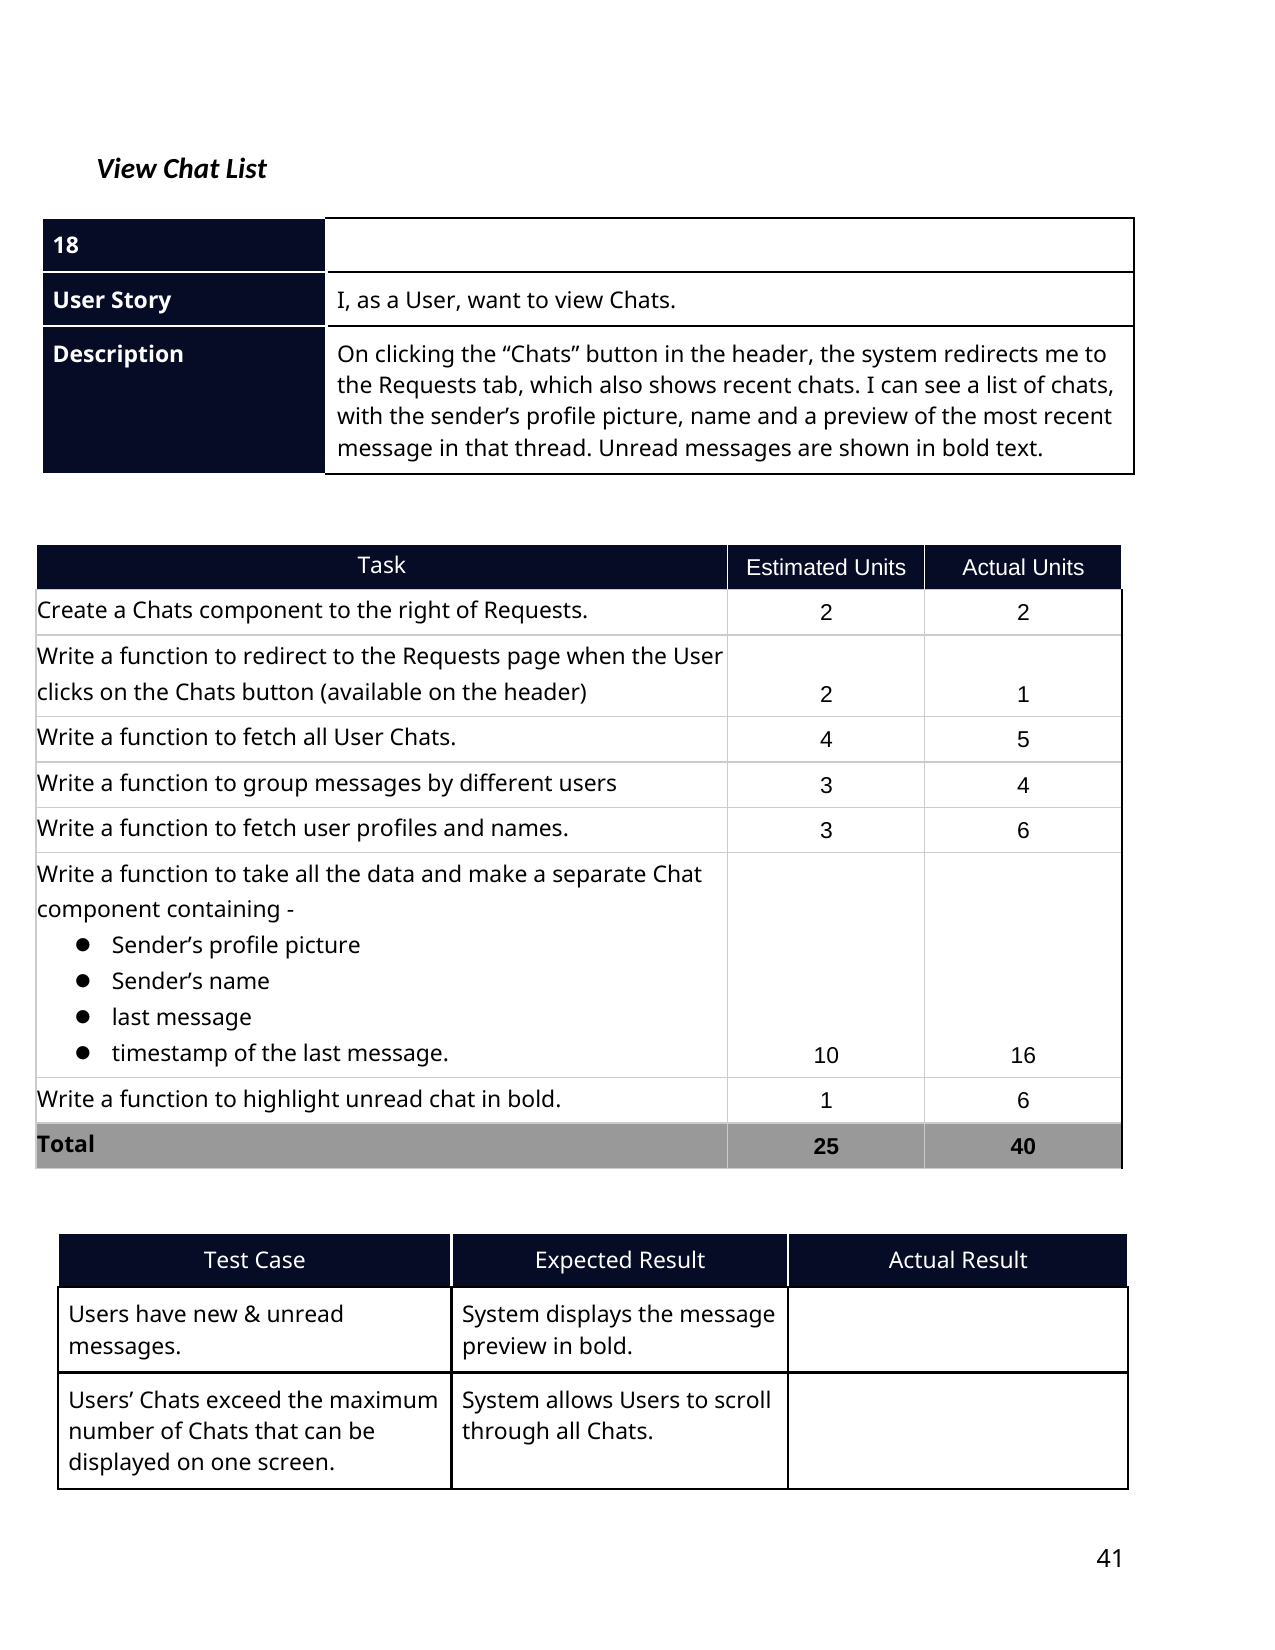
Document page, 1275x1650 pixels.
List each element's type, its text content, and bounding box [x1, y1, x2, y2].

table_cell Users have new & unread messages. [59, 1288, 450, 1371]
table_cell Description [43, 327, 325, 473]
table_cell System allows Users to scroll through all Chats. [453, 1374, 787, 1488]
table_cell Write a function to take all the data and make a separate Chat component containing - Sender’s profile picture Sender’s name last message timestamp of the last message. [37, 853, 727, 1077]
table_cell 6 [925, 1078, 1121, 1122]
table_cell Write a function to fetch all User Chats. [37, 717, 727, 761]
table_header [328, 219, 1133, 271]
table_cell On clicking the “Chats” button in the header, the system redirects me to the Requests tab, which also shows recent chats. I can see a list of chats, with the sender’s profile picture, name and a preview of the most recent message in that thread. Unread messages are shown in bold text. [328, 327, 1133, 473]
table_cell Create a Chats component to the right of Requests. [37, 590, 727, 634]
table_cell 4 [925, 763, 1121, 806]
table_cell 2 [728, 590, 924, 634]
table_header Actual Units [925, 545, 1121, 589]
table_cell 3 [728, 808, 924, 852]
table_cell Users’ Chats exceed the maximum number of Chats that can be displayed on one screen. [59, 1374, 450, 1488]
table_cell 1 [728, 1078, 924, 1122]
table_cell 25 [728, 1124, 924, 1168]
table_cell Write a function to group messages by different users [37, 763, 727, 806]
table_header Expected Result [453, 1234, 787, 1286]
table_header 18 [43, 219, 325, 271]
table_cell I, as a User, want to view Chats. [328, 273, 1133, 325]
table_cell 2 [728, 636, 924, 716]
table_cell Write a function to redirect to the Requests page when the User clicks on the Chats button (available on the header) [37, 636, 727, 716]
table_header Estimated Units [728, 545, 924, 589]
table_cell User Story [43, 273, 325, 325]
table_cell 2 [925, 590, 1121, 634]
table_header Test Case [59, 1234, 450, 1286]
table_cell System displays the message preview in bold. [453, 1288, 787, 1371]
subtitle View Chat List [96, 150, 1125, 186]
table_cell 40 [925, 1124, 1121, 1168]
table_cell Write a function to fetch user profiles and names. [37, 808, 727, 852]
table_cell 5 [925, 717, 1121, 761]
table_cell [789, 1374, 1127, 1488]
table_cell 4 [728, 717, 924, 761]
table_cell Write a function to highlight unread chat in bold. [37, 1078, 727, 1122]
table_header Task [37, 545, 727, 589]
table_cell 6 [925, 808, 1121, 852]
table_cell 10 [728, 853, 924, 1077]
table_cell Total [37, 1124, 727, 1168]
table_cell [789, 1288, 1127, 1371]
table_header Actual Result [789, 1234, 1127, 1286]
table_cell 3 [728, 763, 924, 806]
table_cell 1 [925, 636, 1121, 716]
table_cell 16 [925, 853, 1121, 1077]
